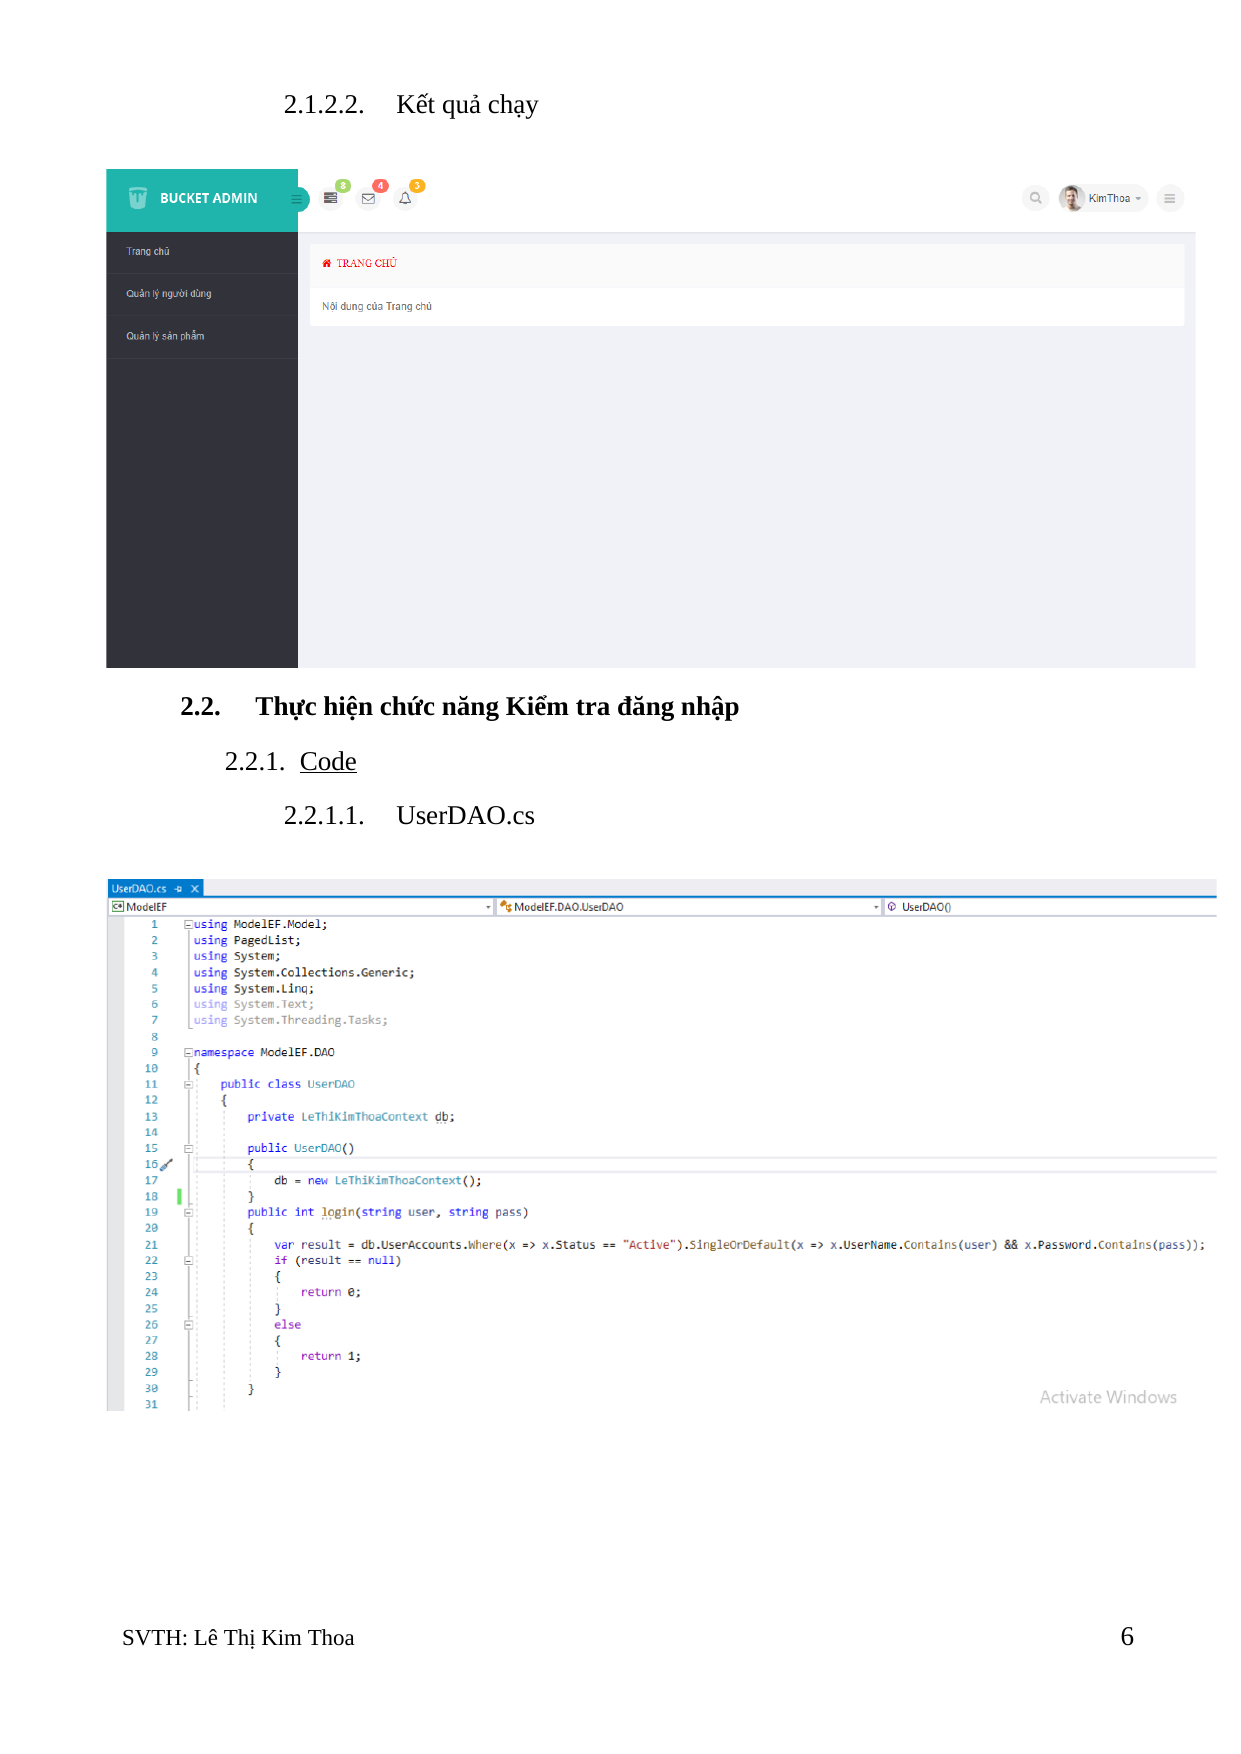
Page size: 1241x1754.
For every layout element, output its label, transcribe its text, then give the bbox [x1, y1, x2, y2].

picture [106, 169, 1196, 668]
subtitle Kết quả chạy [283, 89, 1134, 120]
subtitle Thực hiện chức năng Kiểm tra đăng nhập [180, 691, 1134, 722]
subtitle UserDAO.cs [283, 799, 1134, 830]
subtitle Code [224, 745, 1134, 776]
picture [106, 879, 1217, 1411]
